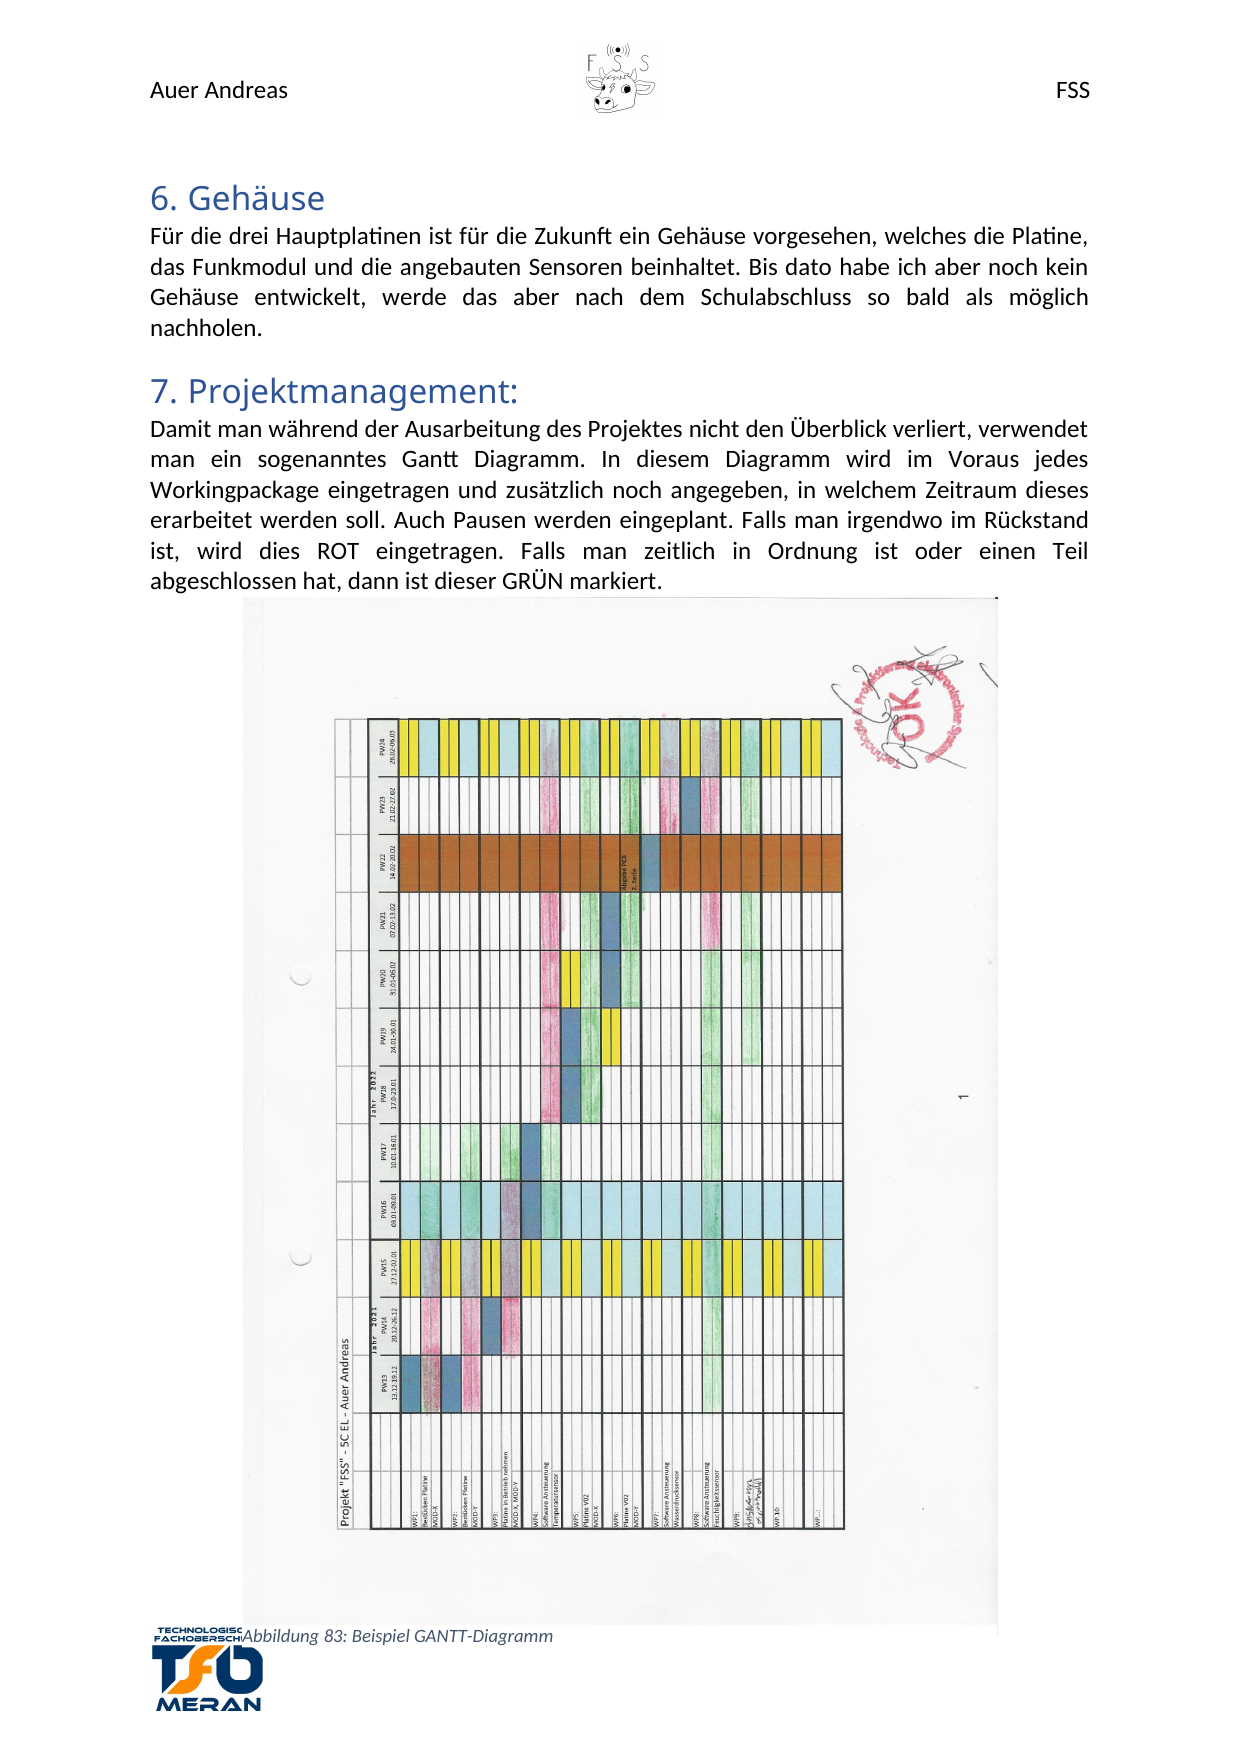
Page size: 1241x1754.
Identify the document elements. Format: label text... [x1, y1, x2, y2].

subtitle Projektmanagement: [150, 367, 1090, 413]
picture [243, 598, 997, 1624]
subtitle Gehäuse [150, 175, 1090, 220]
picture [150, 1626, 263, 1711]
text Für die drei Hauptplatinen ist für die Zukunft ein Gehäuse vorgesehen, welches die Platine, das Funkmodul und die angebauten Sensoren beinhaltet. Bis dato habe ich aber noch kein Gehäuse entwickelt, werde das aber nach dem Schulabschluss so bald als möglich nachholen. [150, 220, 1090, 342]
picture [581, 42, 659, 115]
text Damit man während der Ausarbeitung des Projektes nicht den Überblick verliert, verwendet man ein sogenanntes Gantt Diagramm. In diesem Diagramm wird im Voraus jedes Workingpackage eingetragen und zusätzlich noch angegeben, in welchem Zeitraum dieses erarbeitet werden soll. Auch Pausen werden eingeplant. Falls man irgendwo im Rückstand ist, wird dies ROT eingetragen. Falls man zeitlich in Ordnung ist oder einen Teil abgeschlossen hat, dann ist dieser GRÜN markiert. [150, 413, 1090, 596]
